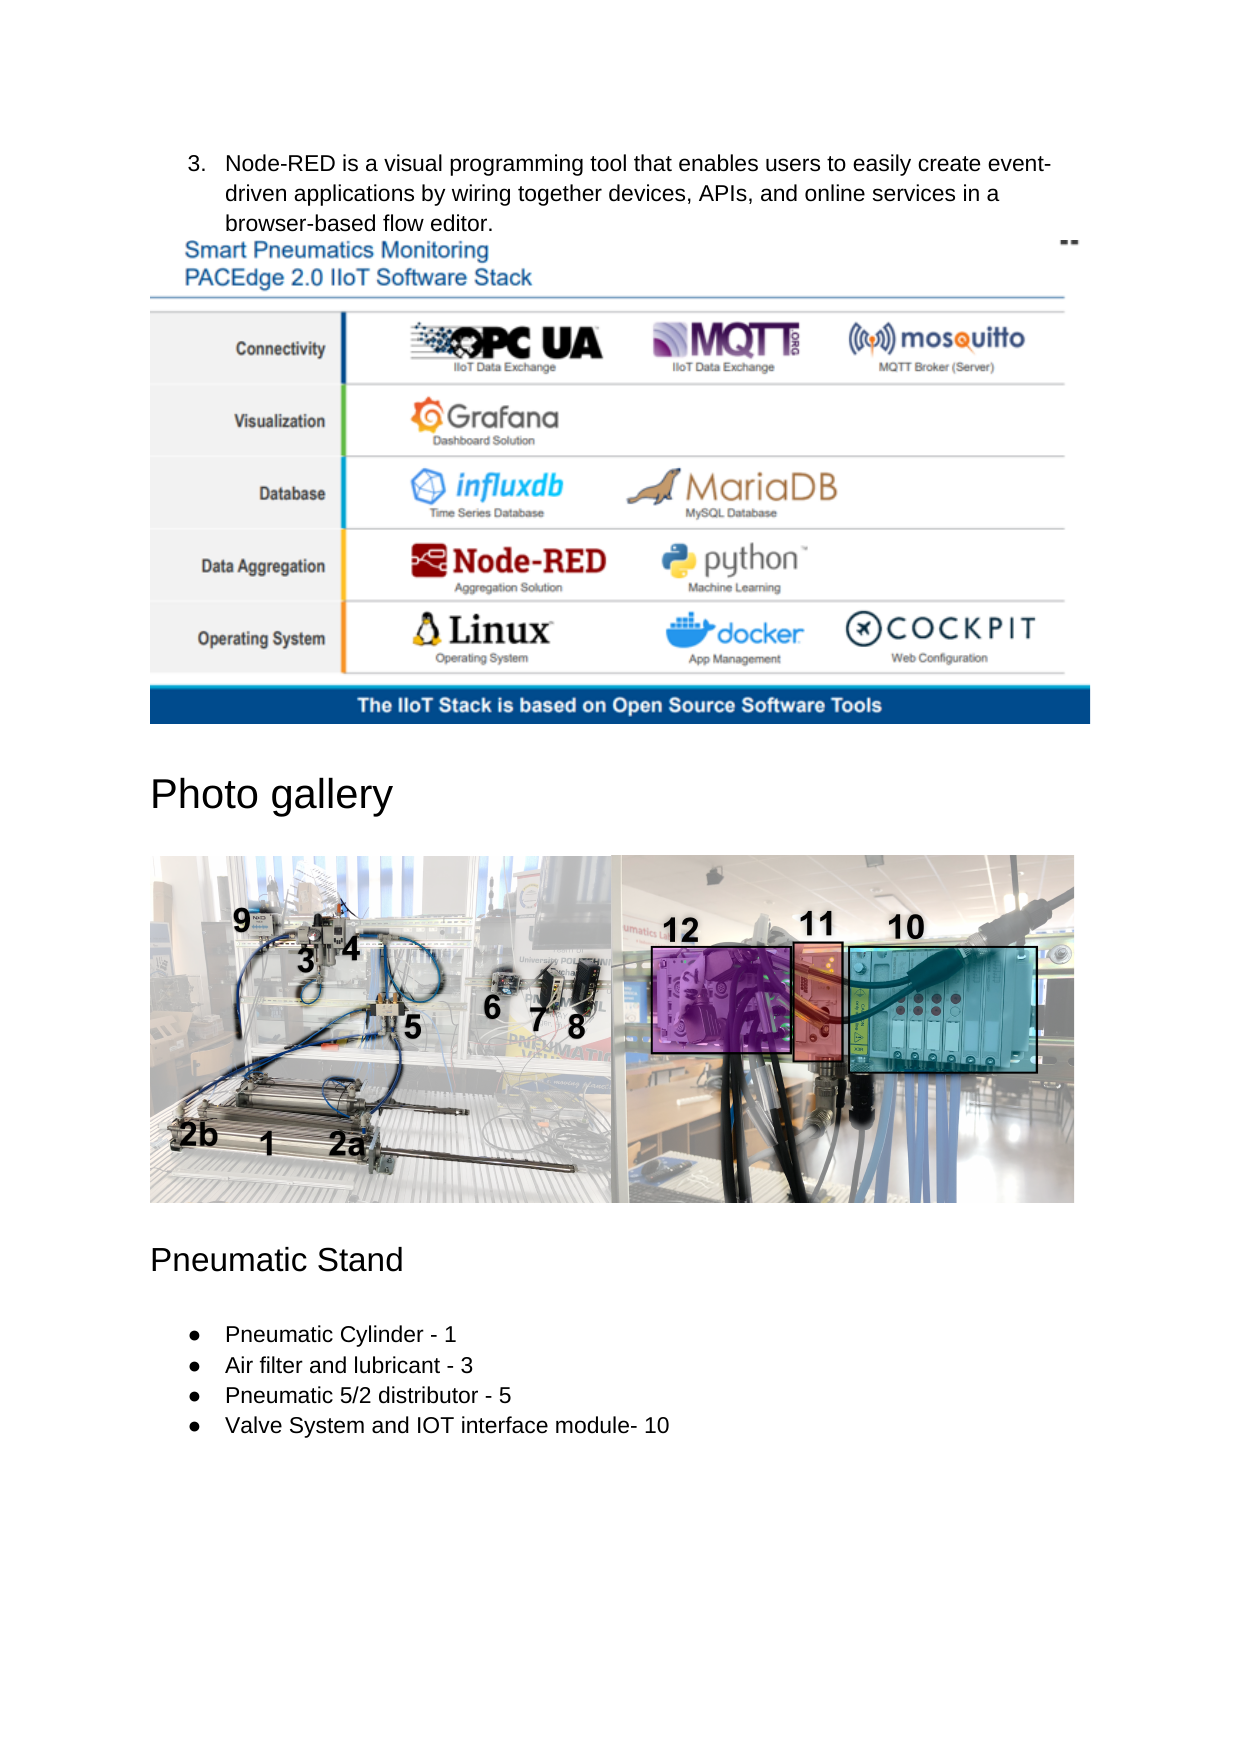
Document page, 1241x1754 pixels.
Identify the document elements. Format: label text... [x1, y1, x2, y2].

list Valve System and IOT interface module- 10 [187, 1412, 1090, 1438]
list Pneumatic Cylinder - 1 [187, 1321, 1090, 1348]
list Node-RED is a visual programming tool that enables users to easily create event-driven applications by wiring together devices, APIs, and online services in a browser-based flow editor. [187, 150, 1090, 237]
subtitle Photo gallery [150, 769, 1090, 817]
picture [150, 855, 1075, 1203]
picture [150, 690, 1091, 724]
list Air filter and lubricant - 3 [187, 1352, 1090, 1378]
subtitle Pneumatic Stand [150, 1240, 1090, 1279]
list Pneumatic 5/2 distributor - 5 [187, 1382, 1090, 1408]
picture [150, 240, 1091, 685]
